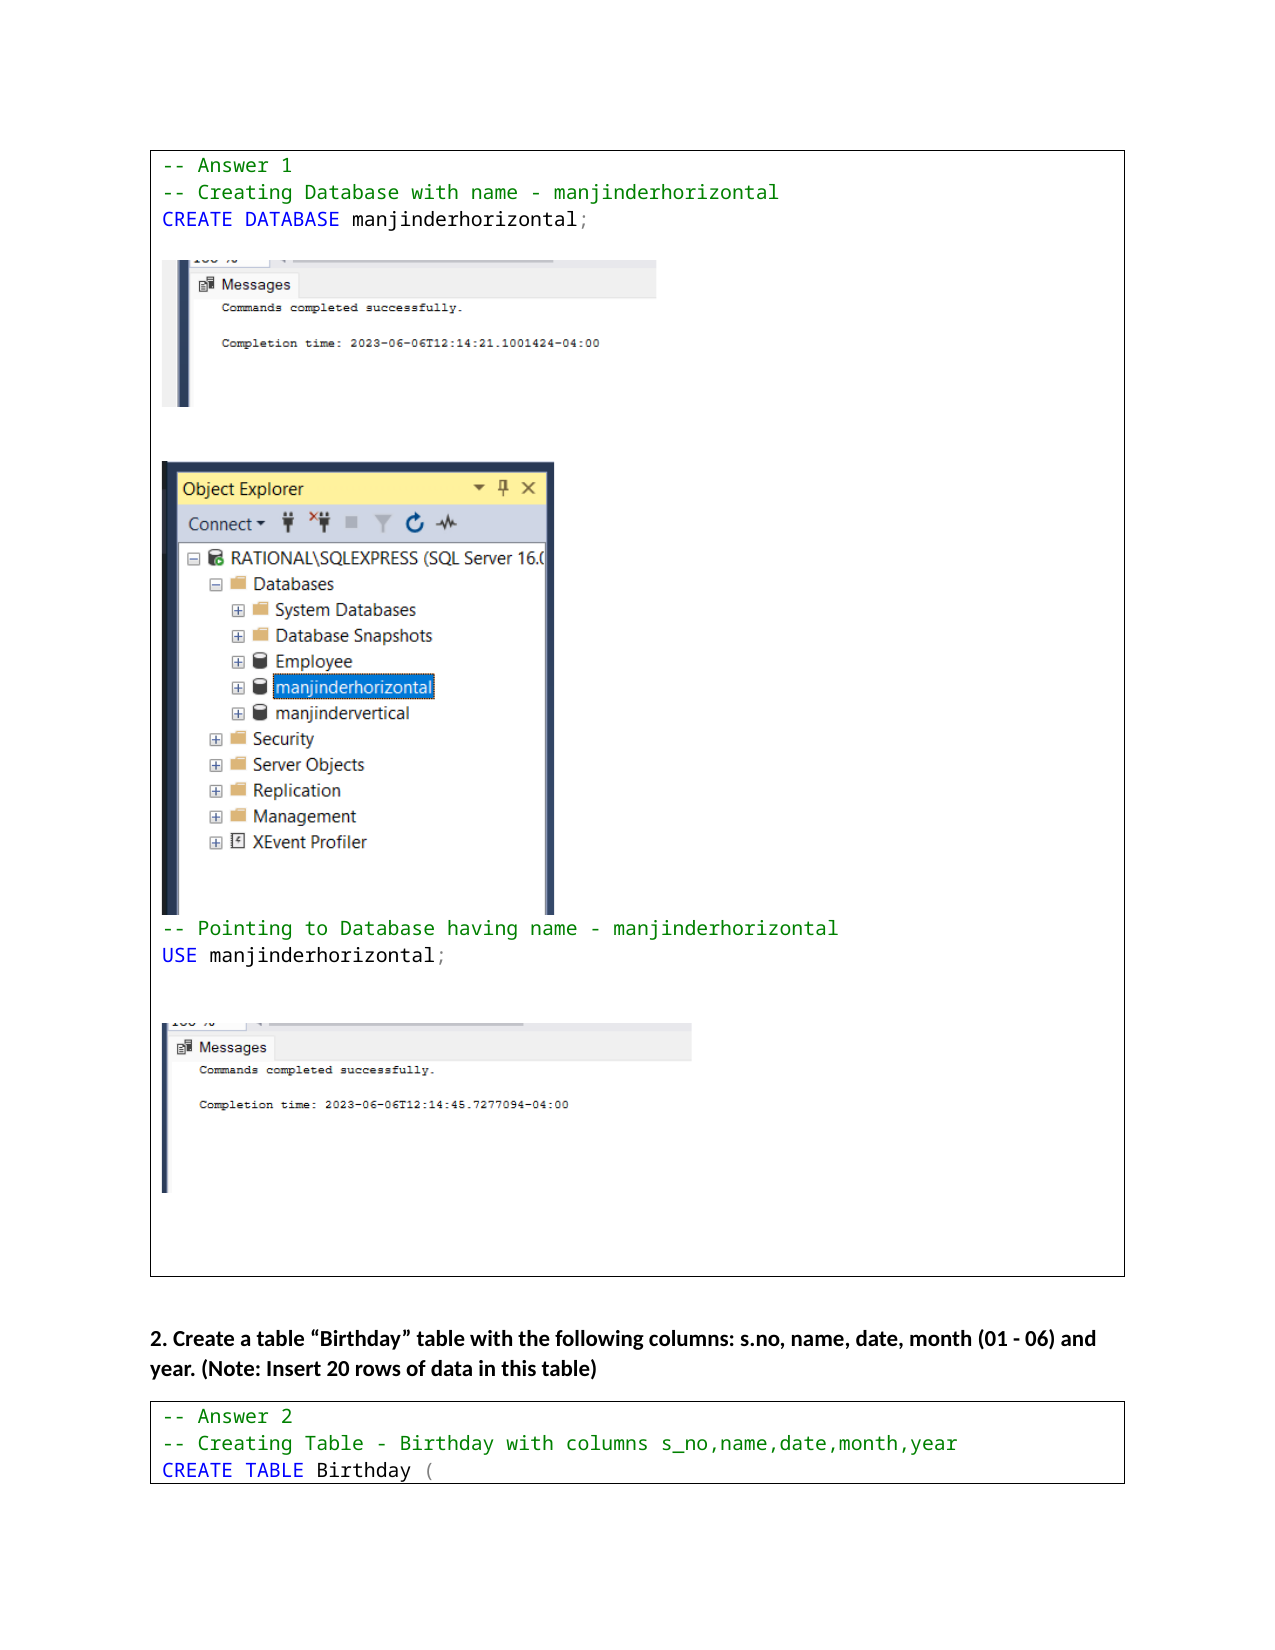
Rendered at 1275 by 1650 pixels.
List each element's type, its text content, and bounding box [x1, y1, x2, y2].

picture [161, 260, 657, 407]
table_header -- Answer 1 -- Creating Database with name - manjinderhorizontal CREATE DATABASE manjinderhorizontal; -- Pointing to Database having name - manjinderhorizontal USE manjinderhorizontal; [151, 151, 1124, 1276]
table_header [151, 1402, 1124, 1483]
text 2. Create a table “Birthday” table with the following columns: s.no, name, date, month (01 - 06) and year. (Note: Insert 20 rows of data in this table) [150, 1324, 1125, 1382]
picture [161, 461, 555, 915]
picture [161, 1023, 692, 1193]
